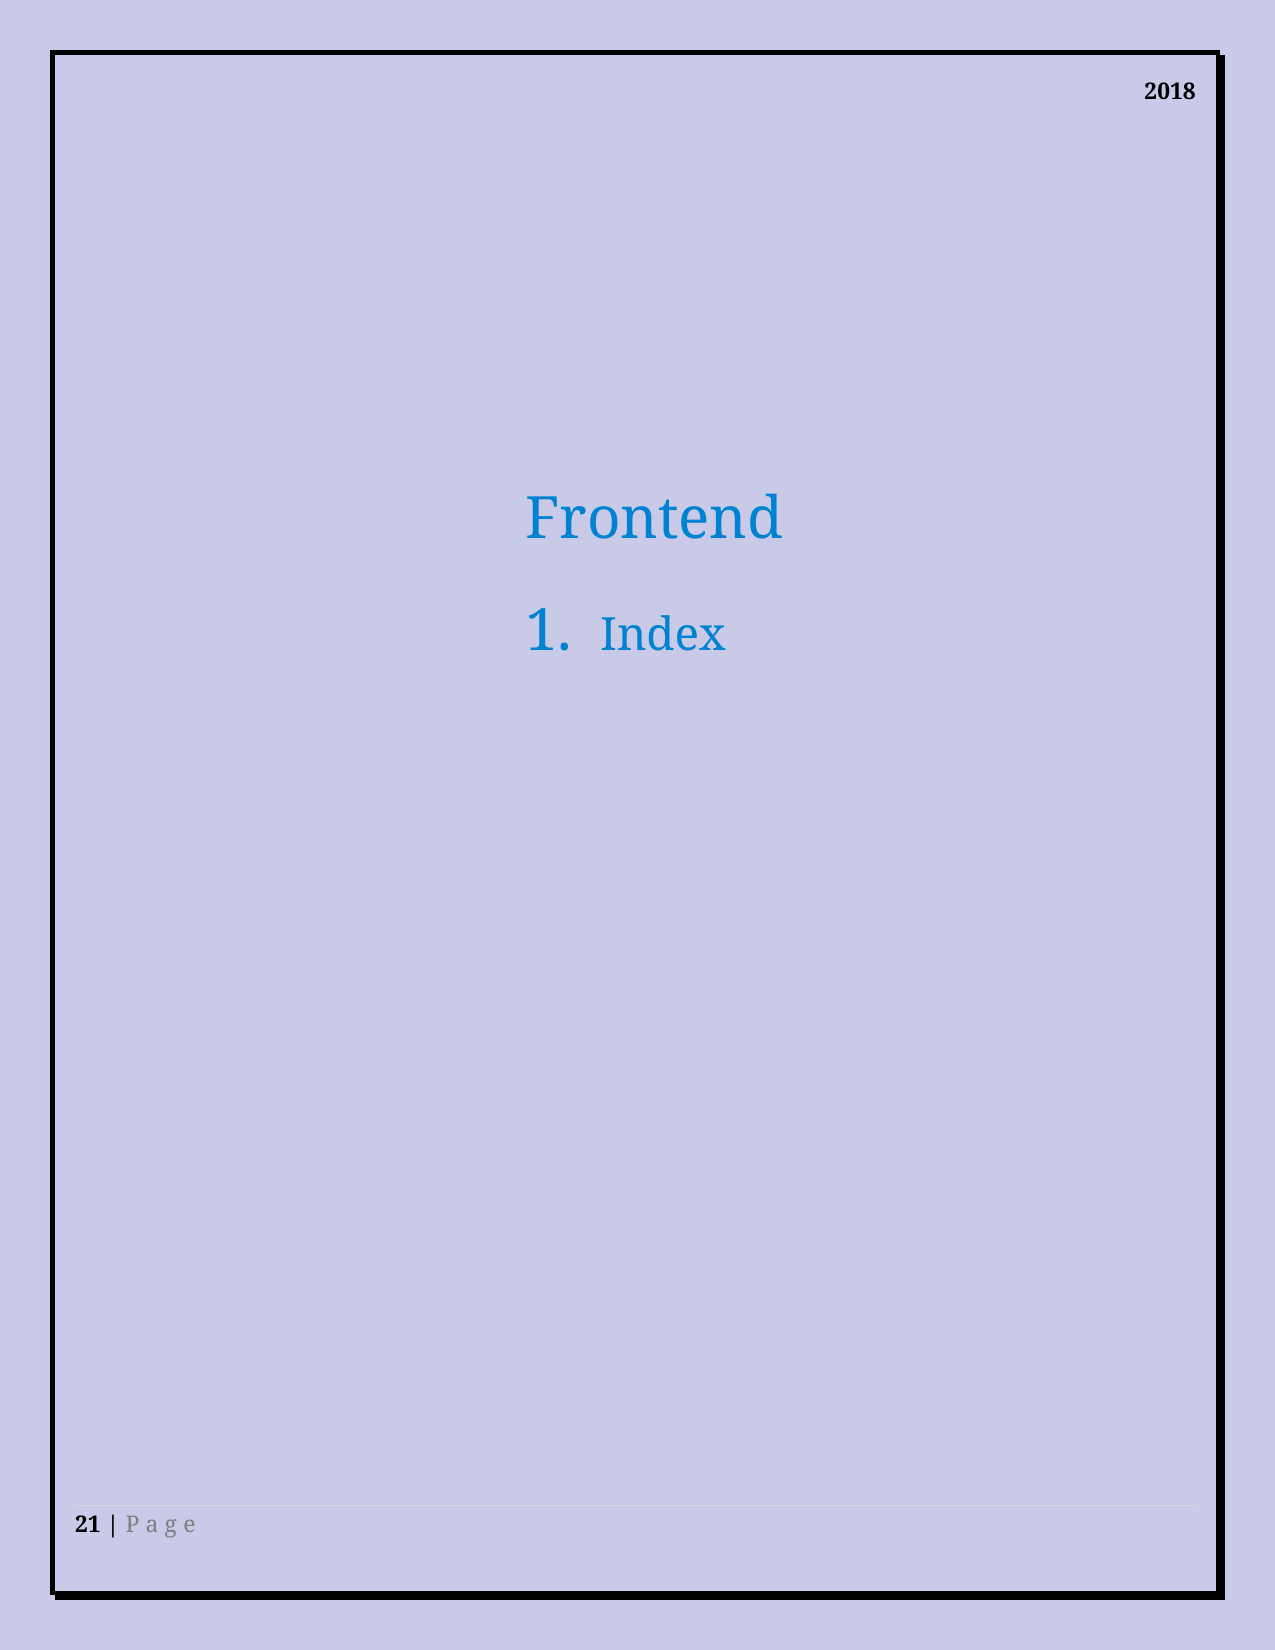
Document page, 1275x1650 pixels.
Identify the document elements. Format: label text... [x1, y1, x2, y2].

text Frontend [450, 476, 1195, 556]
list Index [525, 588, 1195, 668]
